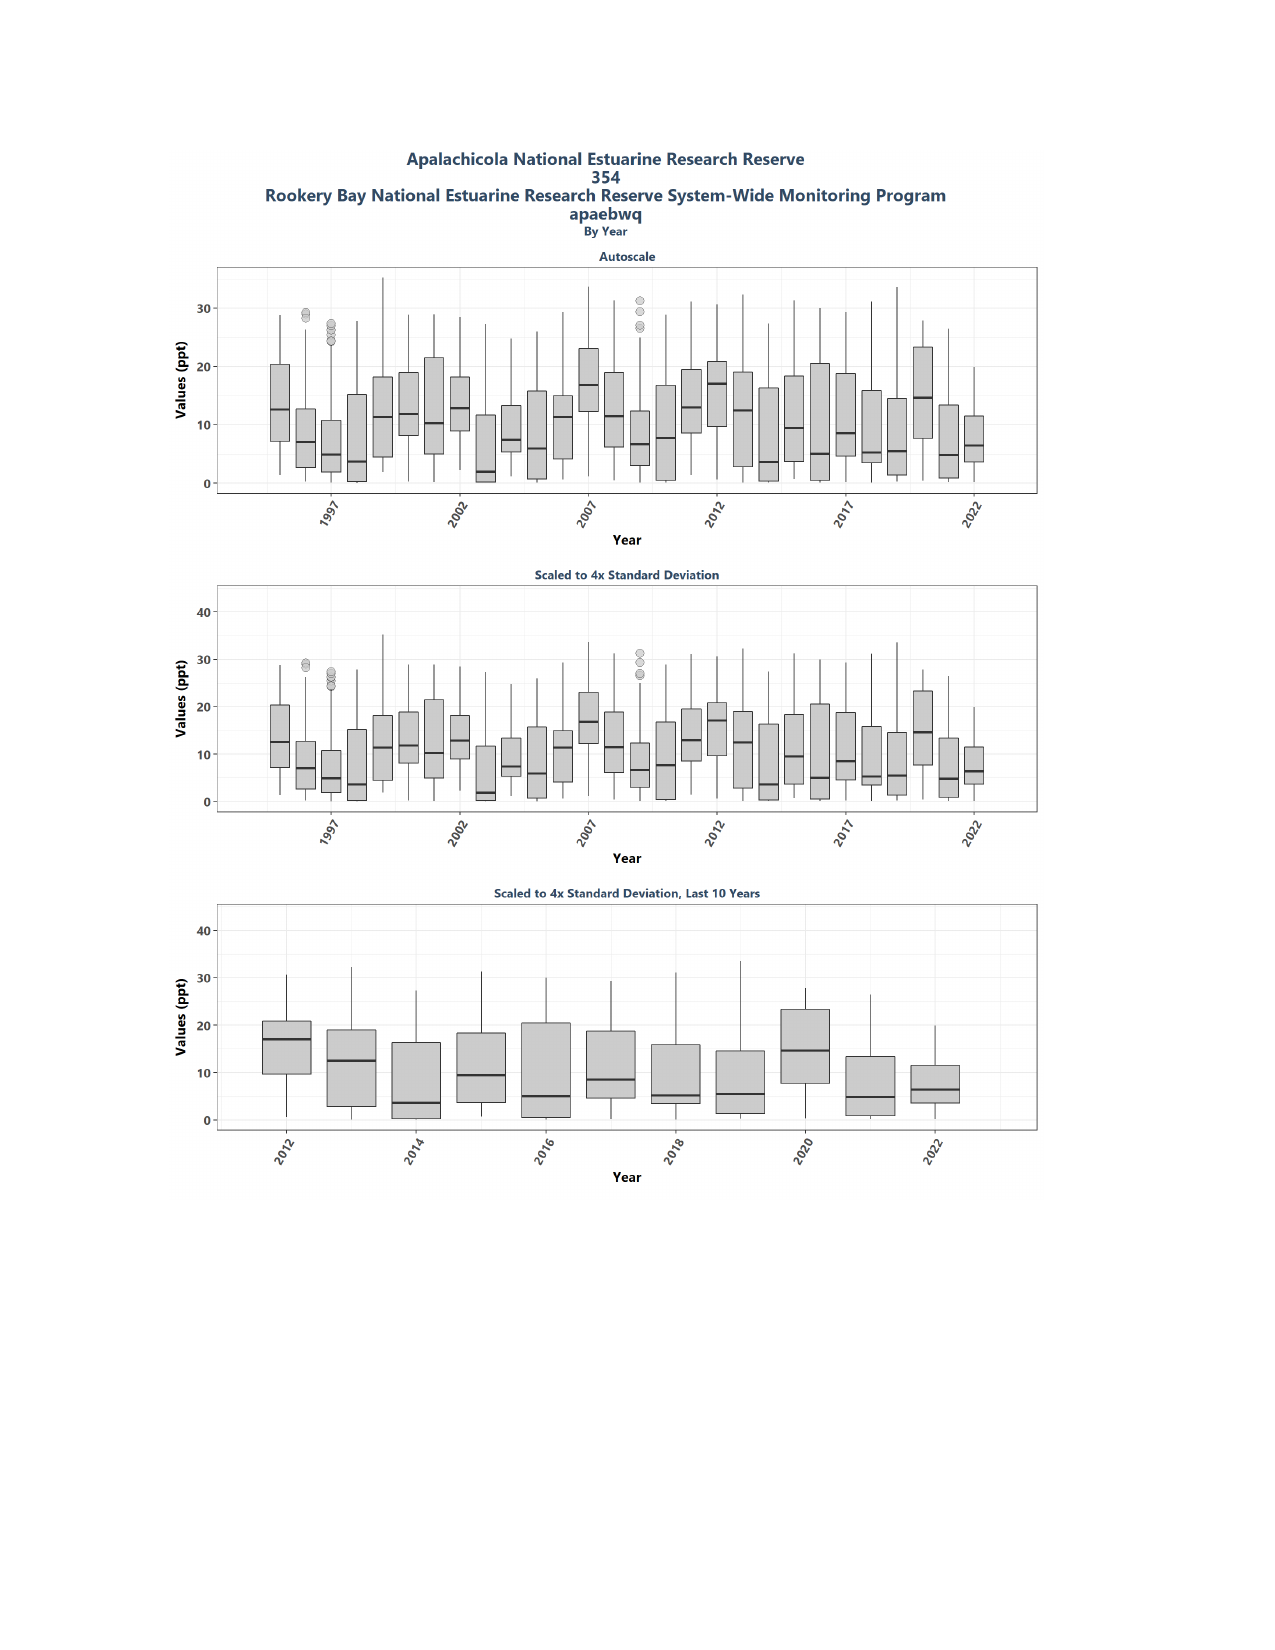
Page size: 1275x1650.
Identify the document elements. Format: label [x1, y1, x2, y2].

picture [168, 150, 1044, 1200]
